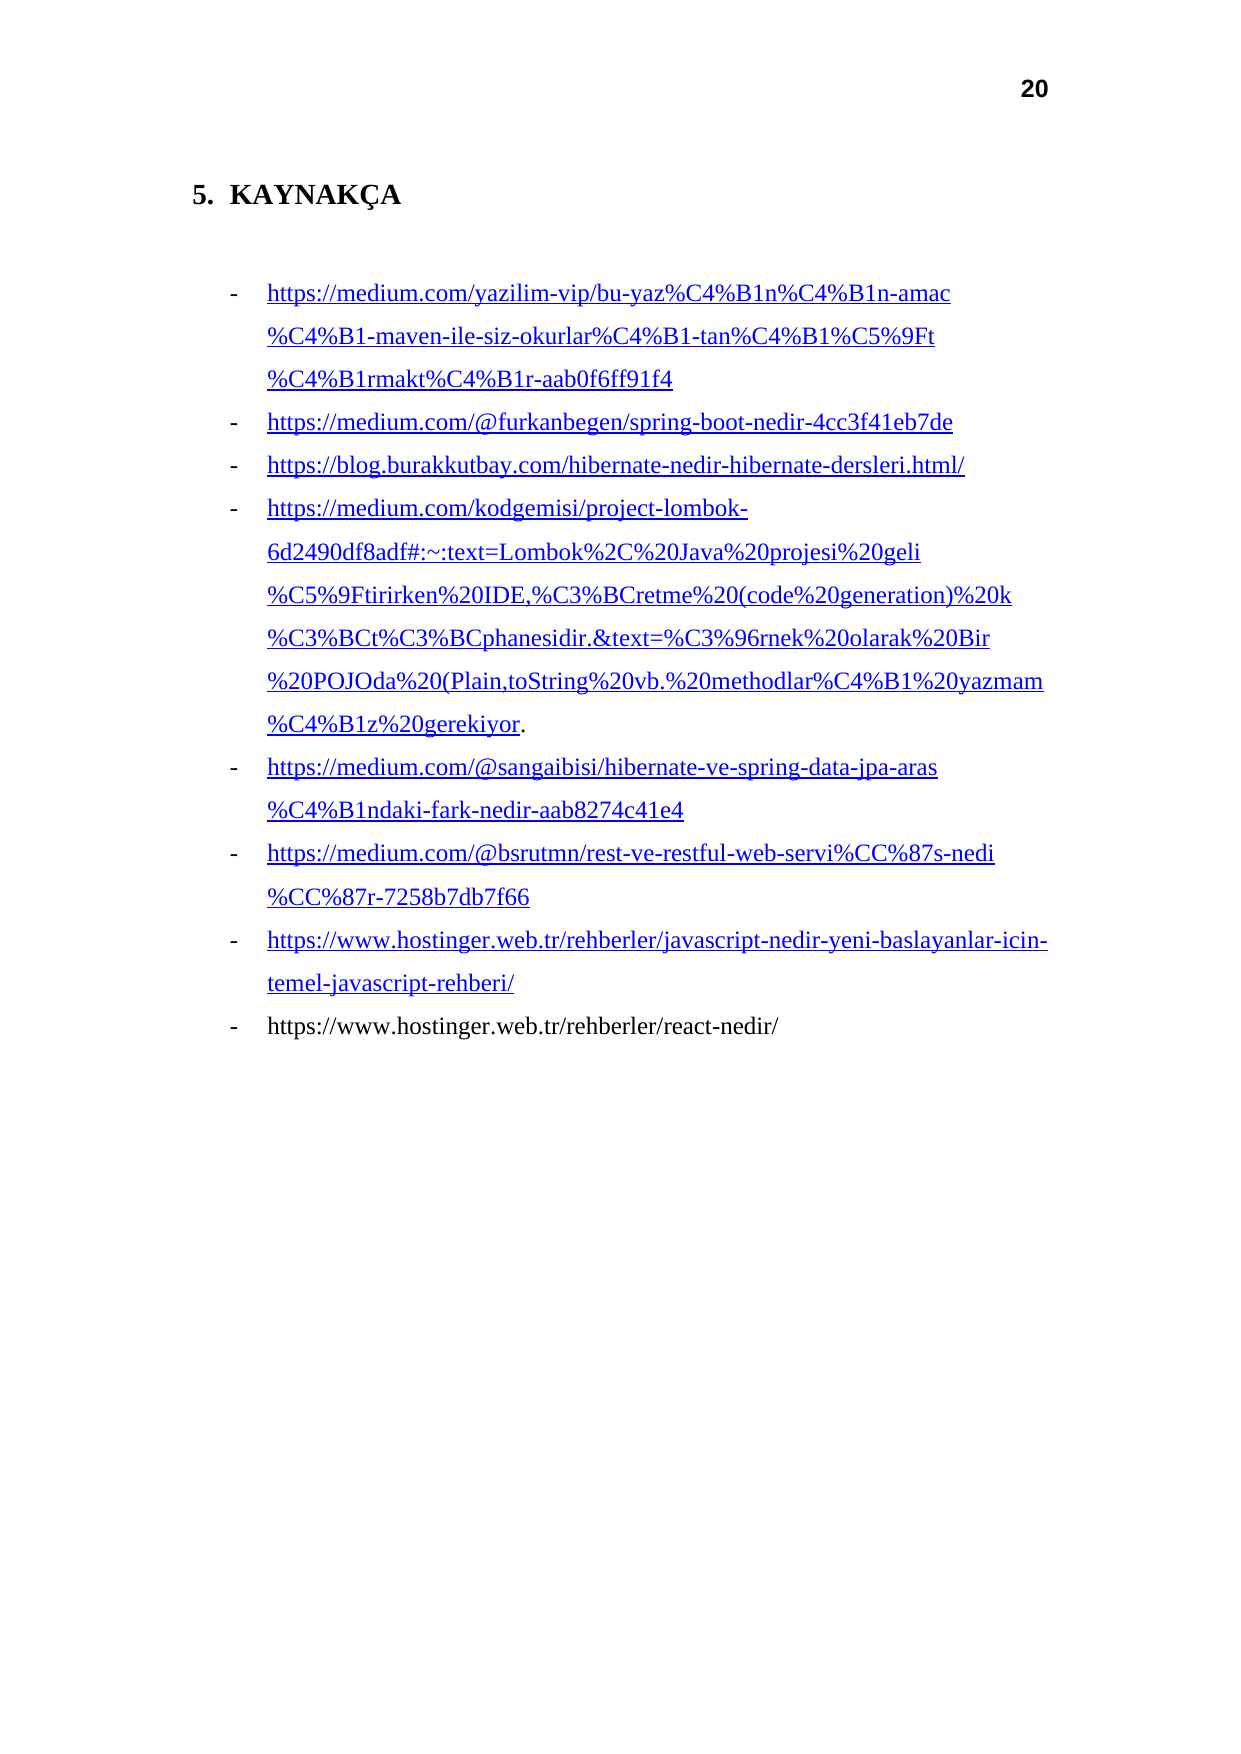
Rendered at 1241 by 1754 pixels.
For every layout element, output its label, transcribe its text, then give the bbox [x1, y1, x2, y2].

list https://blog.burakkutbay.com/hibernate-nedir-hibernate-dersleri.html/ [229, 450, 1048, 479]
list https://www.hostinger.web.tr/rehberler/react-nedir/ [229, 1011, 1048, 1040]
list https://medium.com/kodgemisi/project-lombok-6d2490df8adf#:~:text=Lombok%2C%20Java%20projesi%20geli%C5%9Ftirirken%20IDE,%C3%BCretme%20(code%20generation)%20k%C3%BCt%C3%BCphanesidir.&text=%C3%96rnek%20olarak%20Bir%20POJOda%20(Plain,toString%20vb.%20methodlar%C4%B1%20yazmam%C4%B1z%20gerekiyor. [229, 493, 1048, 738]
list https://medium.com/@bsrutmn/rest-ve-restful-web-servi%CC%87s-nedi%CC%87r-7258b7db7f66 [229, 838, 1048, 910]
list https://medium.com/@furkanbegen/spring-boot-nedir-4cc3f41eb7de [229, 407, 1048, 436]
list https://www.hostinger.web.tr/rehberler/javascript-nedir-yeni-baslayanlar-icin-temel-javascript-rehberi/ [229, 925, 1048, 997]
list https://medium.com/@sangaibisi/hibernate-ve-spring-data-jpa-aras%C4%B1ndaki-fark-nedir-aab8274c41e4 [229, 752, 1048, 824]
list KAYNAKÇA [192, 177, 1048, 211]
list https://medium.com/yazilim-vip/bu-yaz%C4%B1n%C4%B1n-amac%C4%B1-maven-ile-siz-okurlar%C4%B1-tan%C4%B1%C5%9Ft%C4%B1rmakt%C4%B1r-aab0f6ff91f4 [229, 278, 1048, 393]
